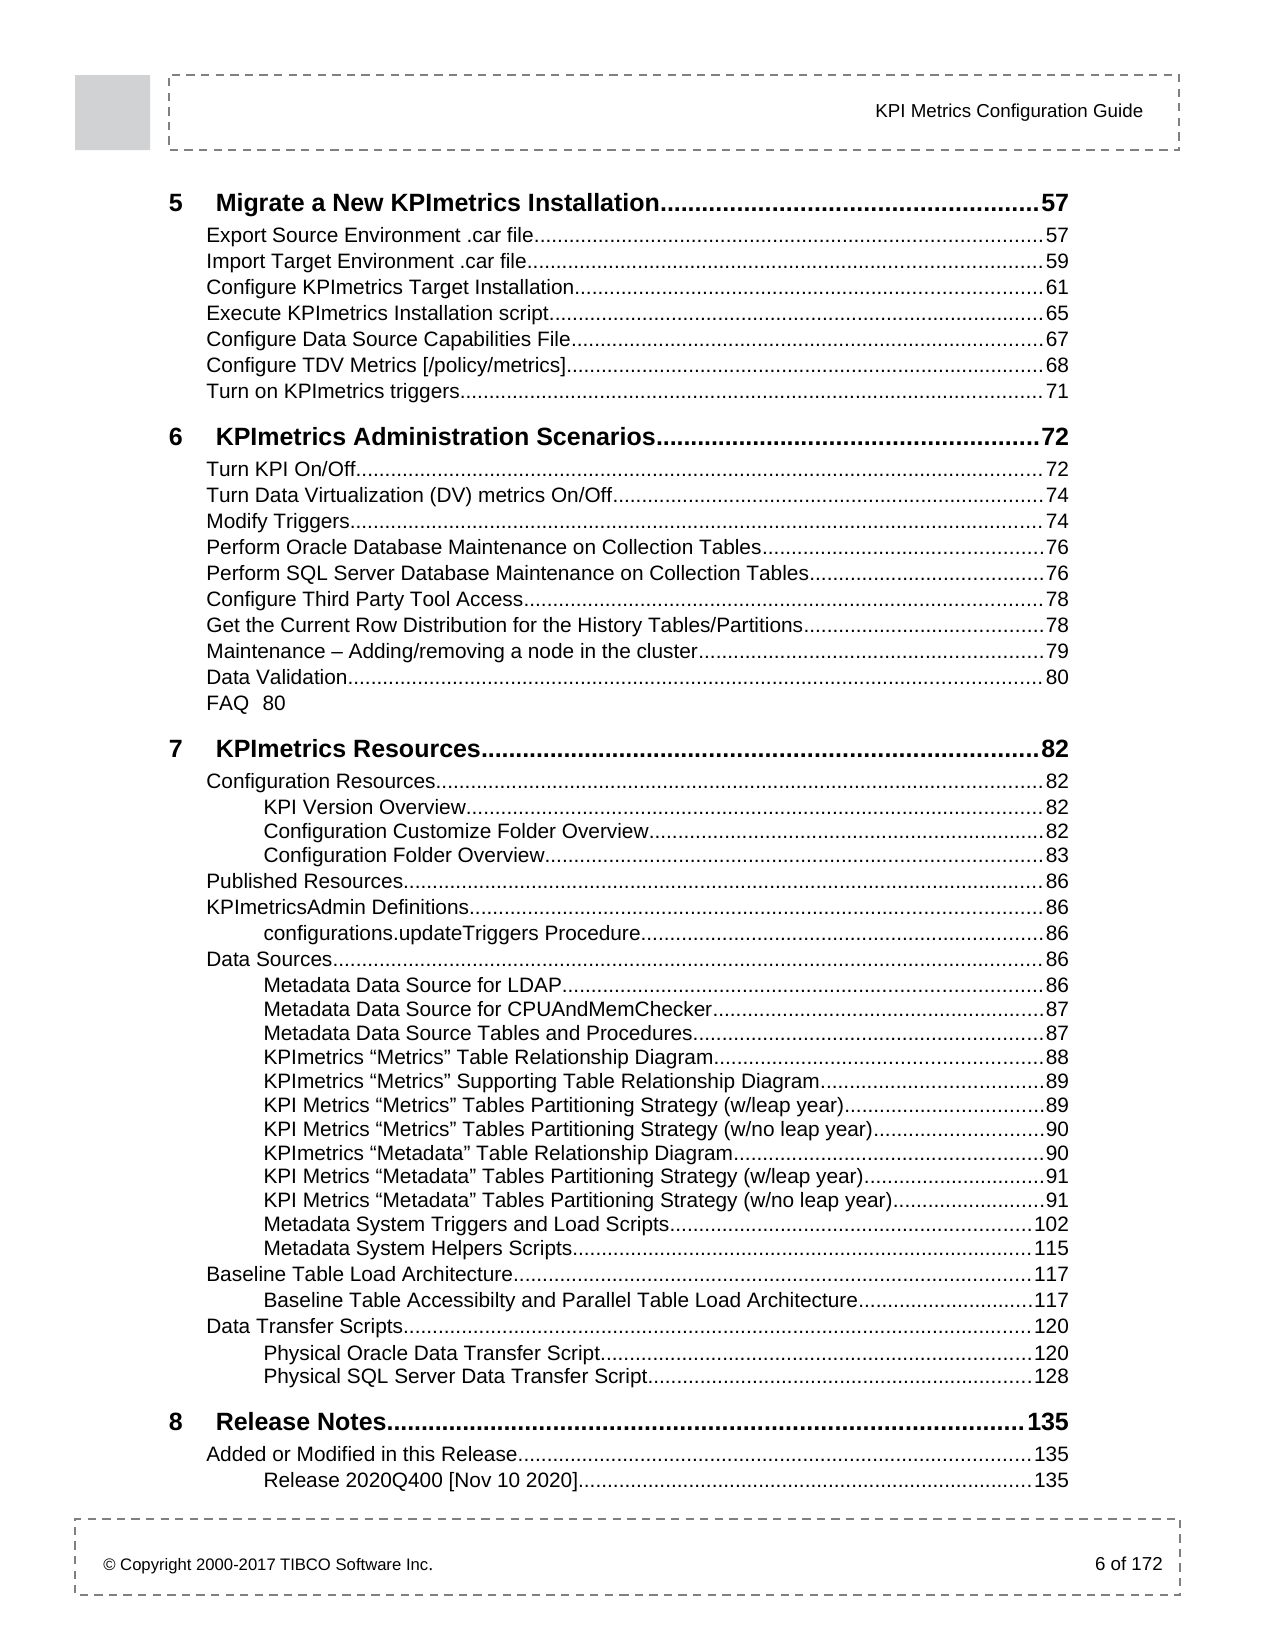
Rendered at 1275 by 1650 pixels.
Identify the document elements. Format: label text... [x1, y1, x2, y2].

text Baseline Table Accessibilty and Parallel Table Load Architecture 117 [263, 1288, 1162, 1312]
text Perform SQL Server Database Maintenance on Collection Tables 76 [206, 561, 1162, 584]
text KPImetrics “Metrics” Supporting Table Relationship Diagram 89 [263, 1068, 1162, 1092]
text FAQ 80 [206, 691, 1162, 715]
text Release 2020Q400 [Nov 10 2020] 135 [263, 1468, 1162, 1492]
text Configure Data Source Capabilities File 67 [206, 327, 1162, 351]
text Configure TDV Metrics [/policy/metrics] 68 [206, 353, 1162, 377]
text Export Source Environment .car file 57 [206, 222, 1162, 246]
text Added or Modified in this Release 135 [206, 1442, 1162, 1466]
text KPI Metrics “Metrics” Tables Partitioning Strategy (w/leap year) 89 [263, 1092, 1162, 1116]
text Modify Triggers 74 [206, 508, 1162, 532]
text Perform Oracle Database Maintenance on Collection Tables 76 [206, 534, 1162, 558]
text 7 KPImetrics Resources 82 [169, 733, 1162, 762]
text Configuration Folder Overview 83 [263, 842, 1162, 866]
text KPI Version Overview 82 [263, 794, 1162, 818]
text Metadata Data Source for LDAP 86 [263, 973, 1162, 997]
text configurations.updateTriggers Procedure 86 [263, 921, 1162, 944]
text Configuration Resources 82 [206, 768, 1162, 792]
text Configuration Customize Folder Overview 82 [263, 818, 1162, 842]
text Turn KPI On/Off 72 [206, 456, 1162, 480]
text Maintenance – Adding/removing a node in the cluster 79 [206, 639, 1162, 663]
text KPImetricsAdmin Definitions 86 [206, 894, 1162, 918]
text Data Transfer Scripts 120 [206, 1314, 1162, 1338]
text Data Validation 80 [206, 665, 1162, 689]
text Get the Current Row Distribution for the History Tables/Partitions 78 [206, 613, 1162, 637]
text KPI Metrics “Metadata” Tables Partitioning Strategy (w/no leap year) 91 [263, 1188, 1162, 1212]
text KPImetrics “Metrics” Table Relationship Diagram 88 [263, 1044, 1162, 1068]
text Configure KPImetrics Target Installation 61 [206, 274, 1162, 298]
text Configure Third Party Tool Access 78 [206, 587, 1162, 611]
text Metadata Data Source Tables and Procedures 87 [263, 1021, 1162, 1044]
text 8 Release Notes 135 [169, 1407, 1162, 1436]
text 5 Migrate a New KPImetrics Installation 57 [169, 187, 1162, 216]
text Execute KPImetrics Installation script 65 [206, 301, 1162, 324]
text Turn on KPImetrics triggers 71 [206, 379, 1162, 403]
text Published Resources 86 [206, 868, 1162, 892]
text Physical SQL Server Data Transfer Script 128 [263, 1364, 1162, 1388]
text Metadata System Helpers Scripts 115 [263, 1236, 1162, 1260]
text Metadata Data Source for CPUAndMemChecker 87 [263, 997, 1162, 1021]
text KPImetrics “Metadata” Table Relationship Diagram 90 [263, 1140, 1162, 1164]
text KPI Metrics “Metrics” Tables Partitioning Strategy (w/no leap year) 90 [263, 1116, 1162, 1140]
text Metadata System Triggers and Load Scripts 102 [263, 1212, 1162, 1236]
text Import Target Environment .car file 59 [206, 248, 1162, 272]
text KPI Metrics “Metadata” Tables Partitioning Strategy (w/leap year) 91 [263, 1164, 1162, 1188]
text Data Sources 86 [206, 947, 1162, 971]
text Physical Oracle Data Transfer Script 120 [263, 1340, 1162, 1364]
text 6 KPImetrics Administration Scenarios 72 [169, 421, 1162, 450]
text Turn Data Virtualization (DV) metrics On/Off 74 [206, 482, 1162, 506]
text Baseline Table Load Architecture 117 [206, 1262, 1162, 1286]
